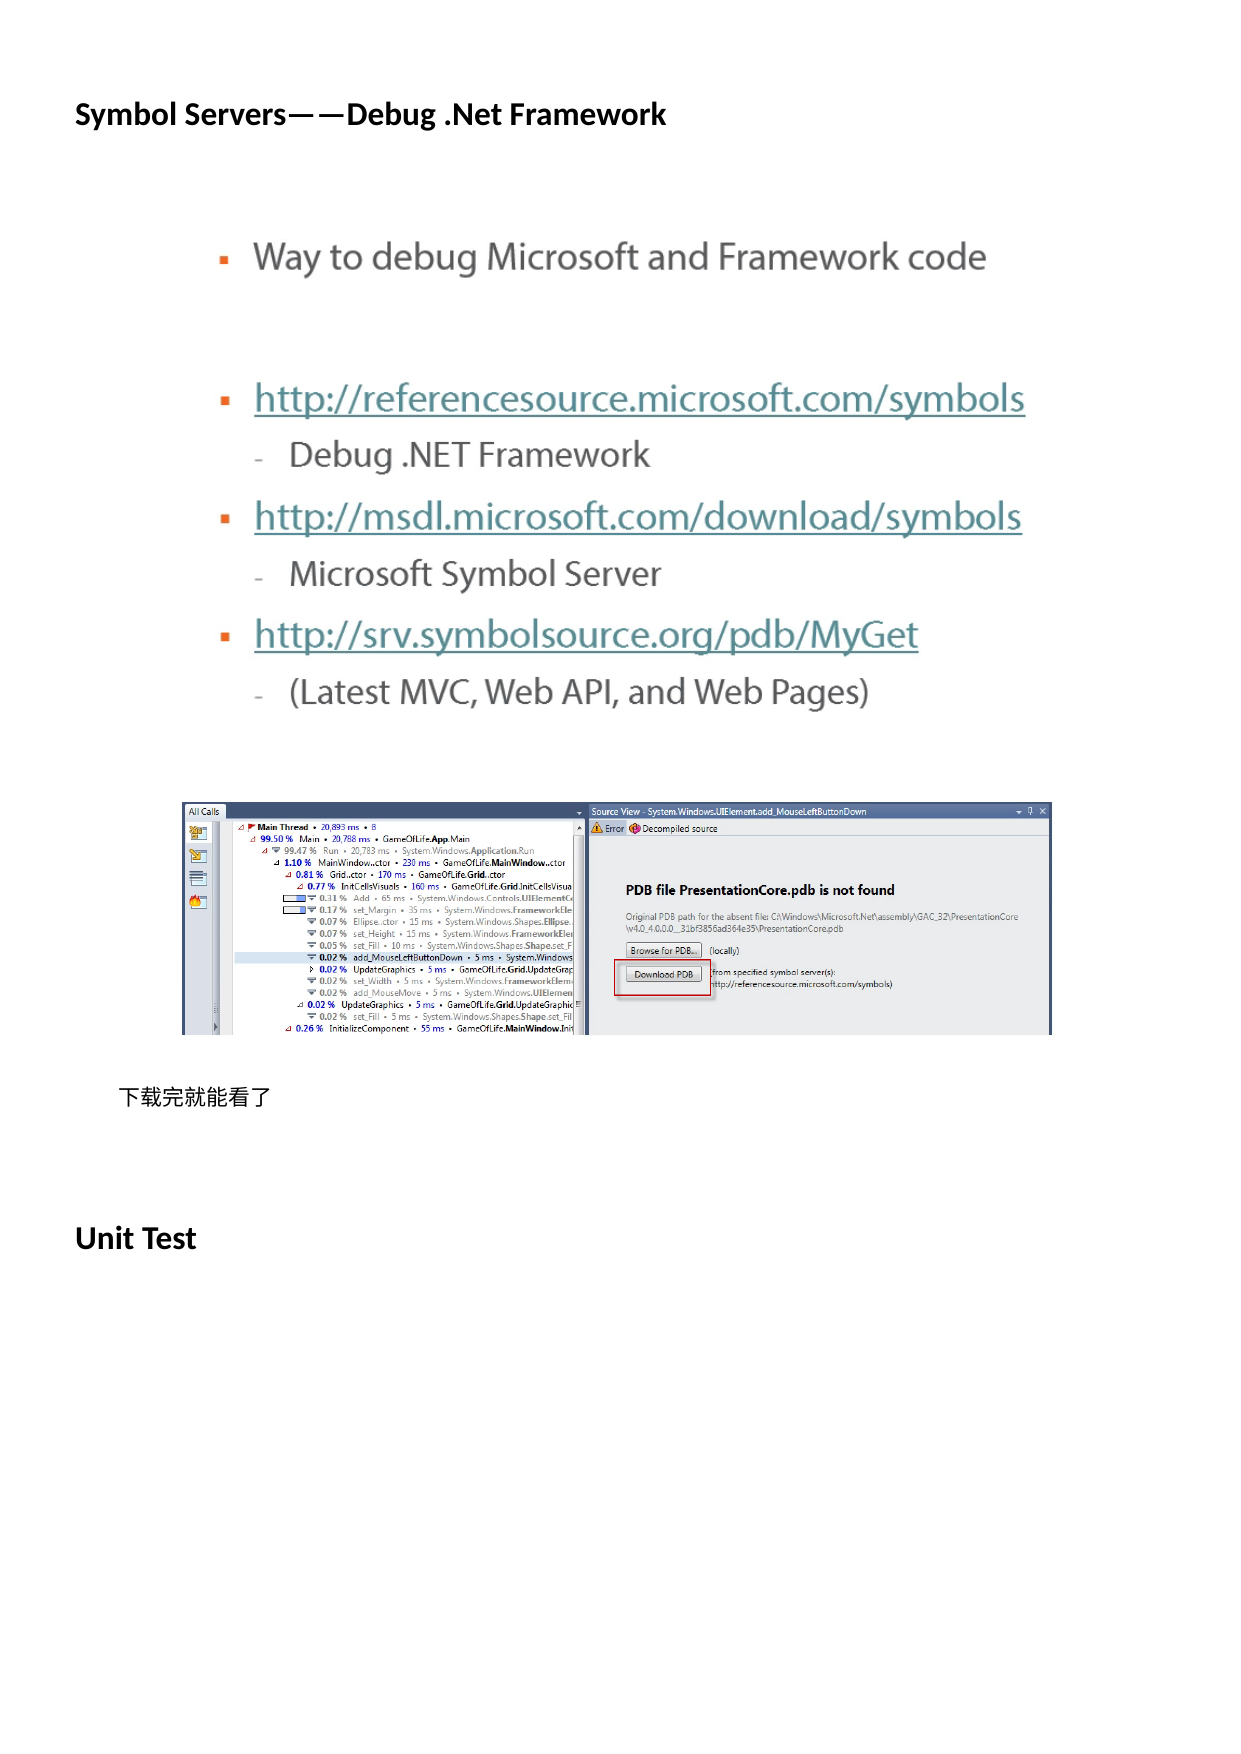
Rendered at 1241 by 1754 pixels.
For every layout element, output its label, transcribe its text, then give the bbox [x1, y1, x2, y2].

picture [170, 787, 1071, 1066]
subtitle Unit Test [75, 1204, 1165, 1269]
picture [170, 202, 1071, 333]
subtitle Symbol Servers——Debug .Net Framework [75, 81, 1165, 146]
text 下载完就能看了 [75, 1080, 1165, 1112]
picture [170, 365, 1071, 742]
